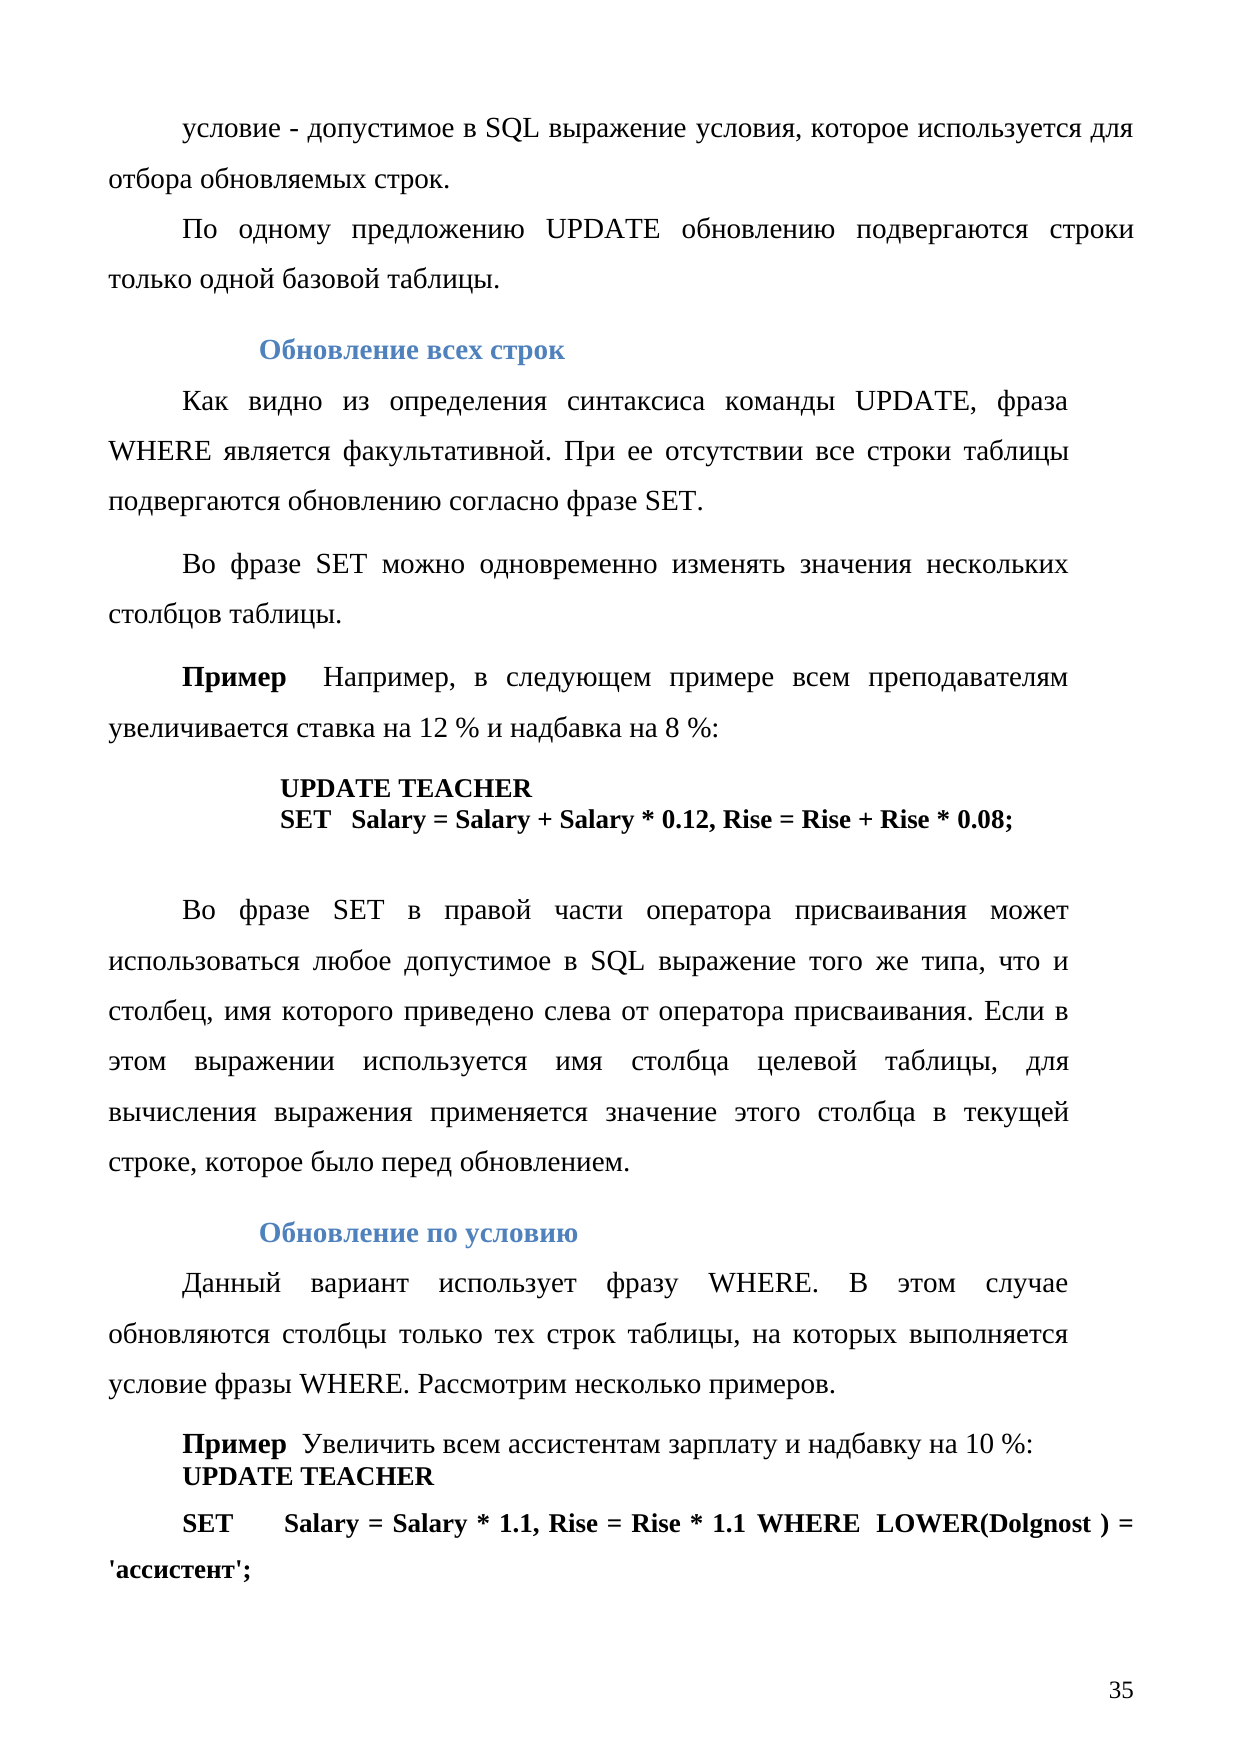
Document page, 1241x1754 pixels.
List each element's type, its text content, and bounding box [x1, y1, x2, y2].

text Пример Увеличить всем ассистентам зарплату и надбавку на 10 %: [108, 1429, 1134, 1460]
text условие - допустимое в SQL выражение условия, которое используется для отбора обновляемых строк. [108, 110, 1134, 194]
text UPDATE TEACHER [206, 772, 1134, 803]
text Пример Например, в следующем примере всем преподавателям увеличивается ставка на 12 % и надбавка на 8 %: [108, 659, 1069, 743]
text По одному предложению UPDATE обновлению подвергаются строки только одной базовой таблицы. [108, 211, 1134, 295]
text Данный вариант использует фразу WHERE. В этом случае обновляются столбцы только тех строк таблицы, на которых выполняется условие фразы WHERE. Рассмотрим несколько примеров. [108, 1266, 1069, 1400]
text Как видно из определения синтаксиса команды UPDATE, фраза WHERE является факультативной. При ее отсутствии все строки таблицы подвергаются обновлению согласно фразе SET. [108, 383, 1069, 517]
text Во фразе SET можно одновременно изменять значения нескольких столбцов таблицы. [108, 546, 1069, 630]
text UPDATE TEACHER [108, 1460, 1134, 1491]
text Во фразе SET в правой части оператора присваивания может использоваться любое допустимое в SQL выражение того же типа, что и столбец, имя которого приведено слева от оператора присваивания. Если в этом выражении используется имя столбца целевой таблицы, для вычисления выражения применяется значение этого столбца в текущей строке, которое было перед обновлением. [108, 892, 1069, 1178]
subtitle Обновление всех строк [185, 332, 1134, 366]
subtitle Обновление по условию [185, 1215, 1134, 1249]
text SET Salary = Salary * 1.1, Rise = Rise * 1.1 WHERE LOWER(Dolgnost ) = 'ассистент'; [108, 1507, 1134, 1584]
text SET Salary = Salary + Salary * 0.12, Rise = Rise + Rise * 0.08; [206, 803, 1134, 834]
